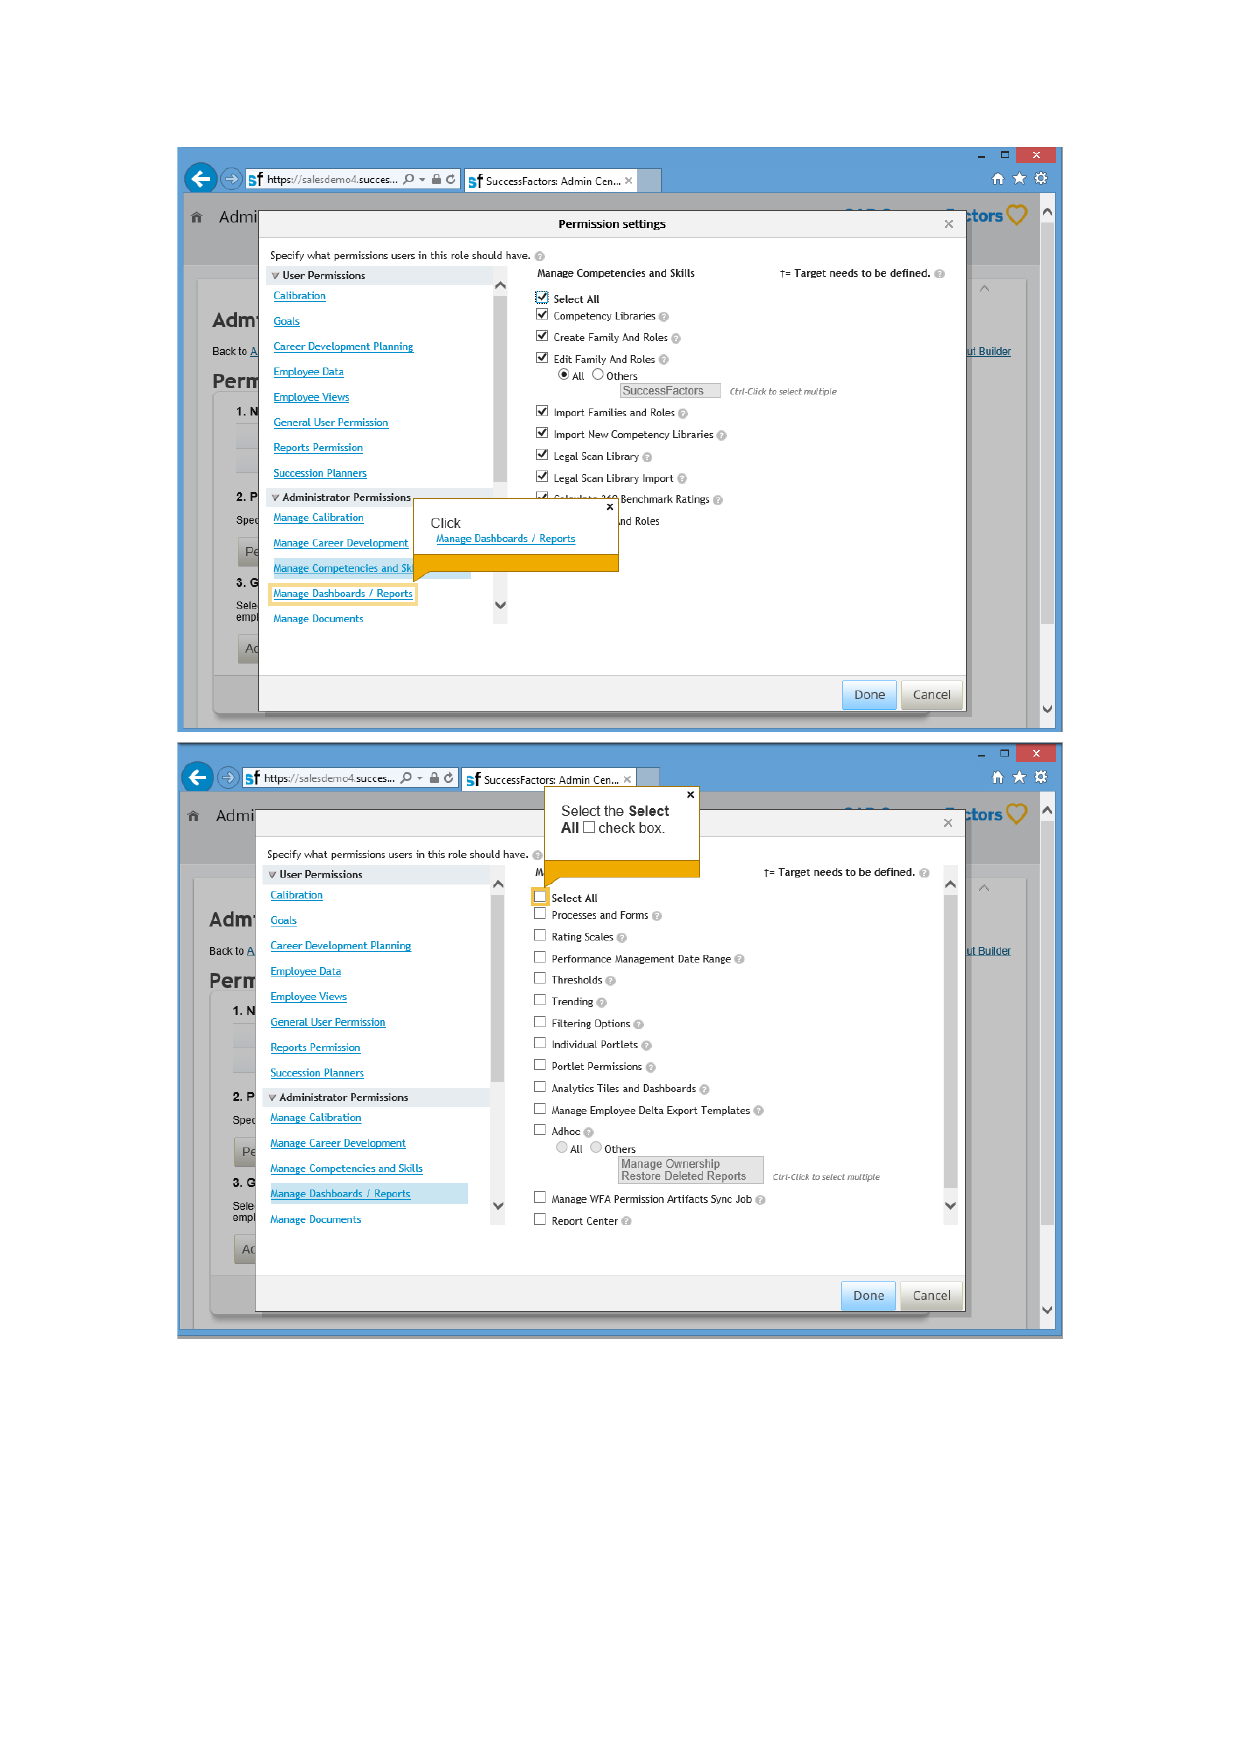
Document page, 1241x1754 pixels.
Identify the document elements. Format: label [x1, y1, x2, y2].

picture [177, 147, 1063, 732]
picture [177, 742, 1063, 1339]
